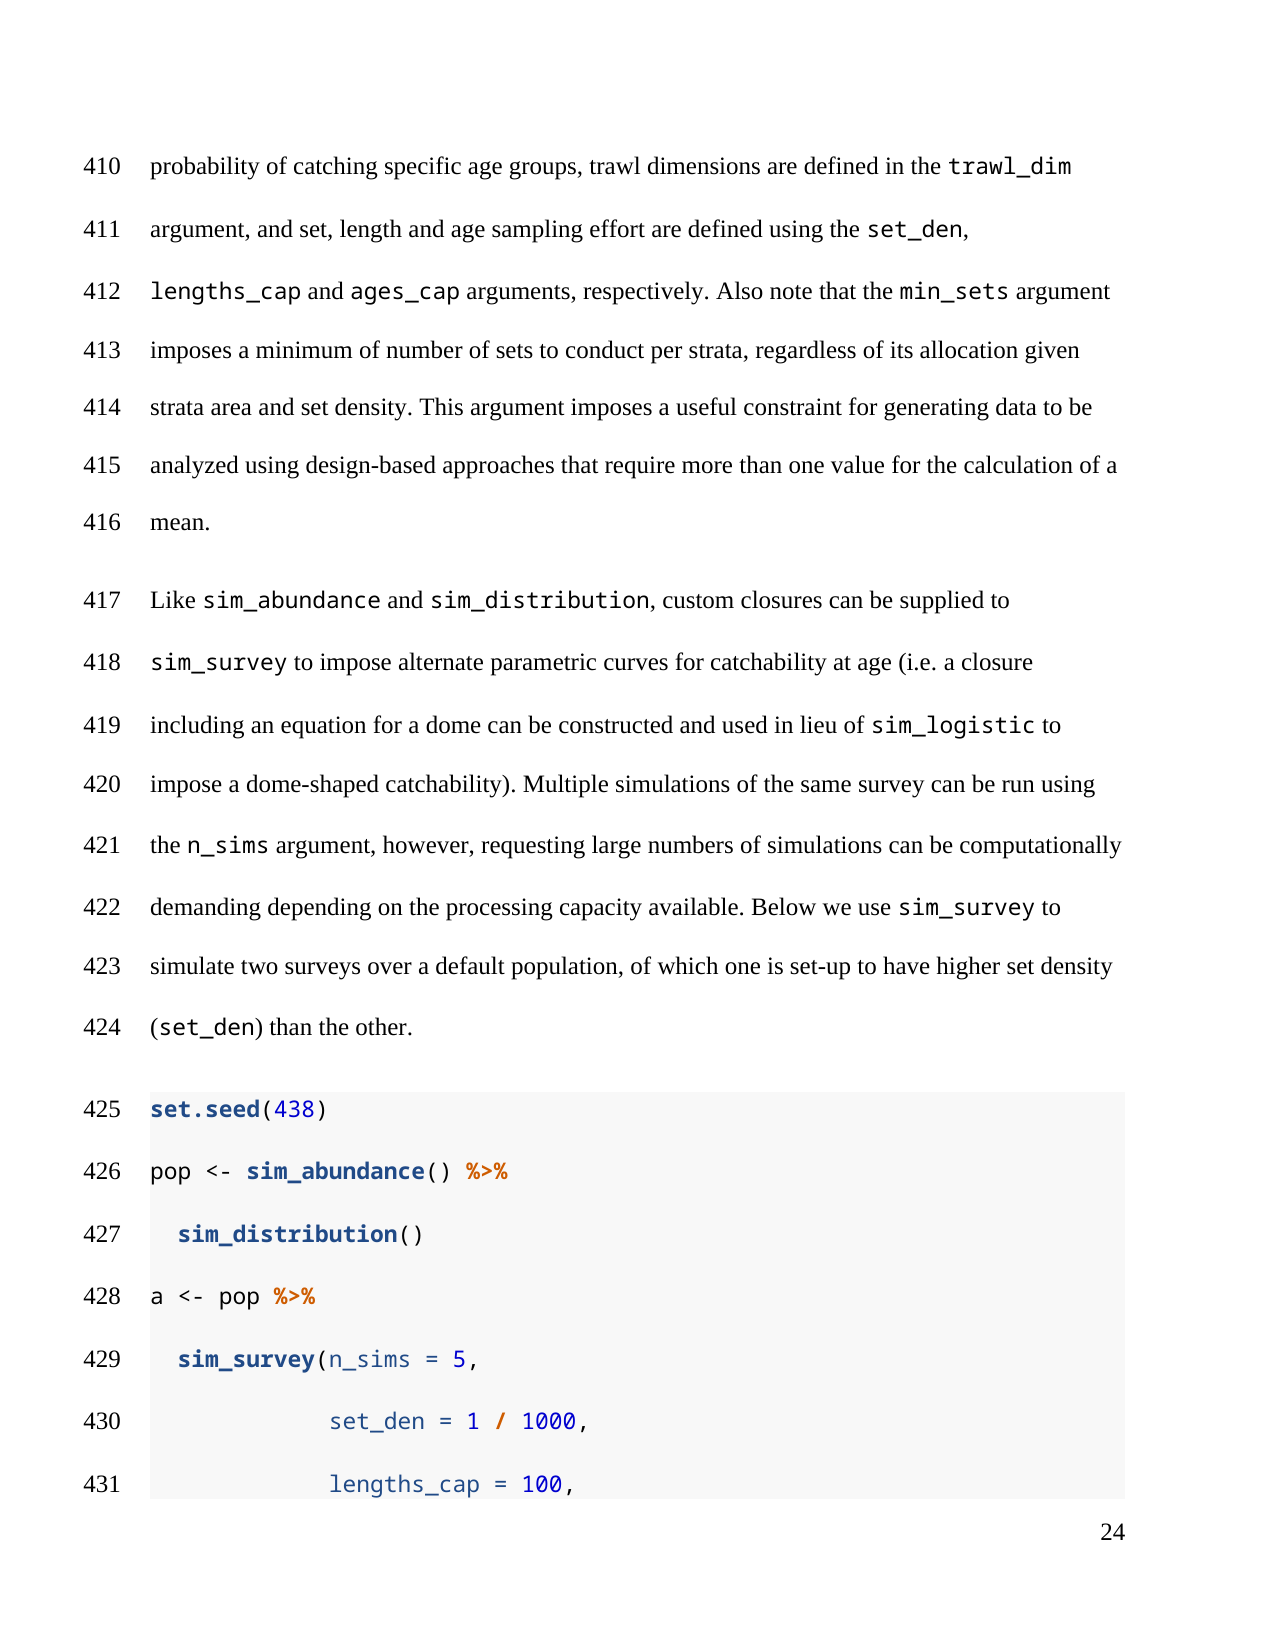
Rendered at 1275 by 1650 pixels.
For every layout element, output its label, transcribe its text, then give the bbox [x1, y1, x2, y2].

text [150, 1092, 1125, 1499]
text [150, 150, 1125, 536]
text Like sim_abundance and sim_distribution, custom closures can be supplied to sim_survey to impose alternate parametric curves for catchability at age (i.e. a closure including an equation for a dome can be constructed and used in lieu of sim_logistic to impose a dome-shaped catchability). Multiple simulations of the same survey can be run using the n_sims argument, however, requesting large numbers of simulations can be computationally demanding depending on the processing capacity available. Below we use sim_survey to simulate two surveys over a default population, of which one is set-up to have higher set density (set_den) than the other. [150, 584, 1125, 1042]
